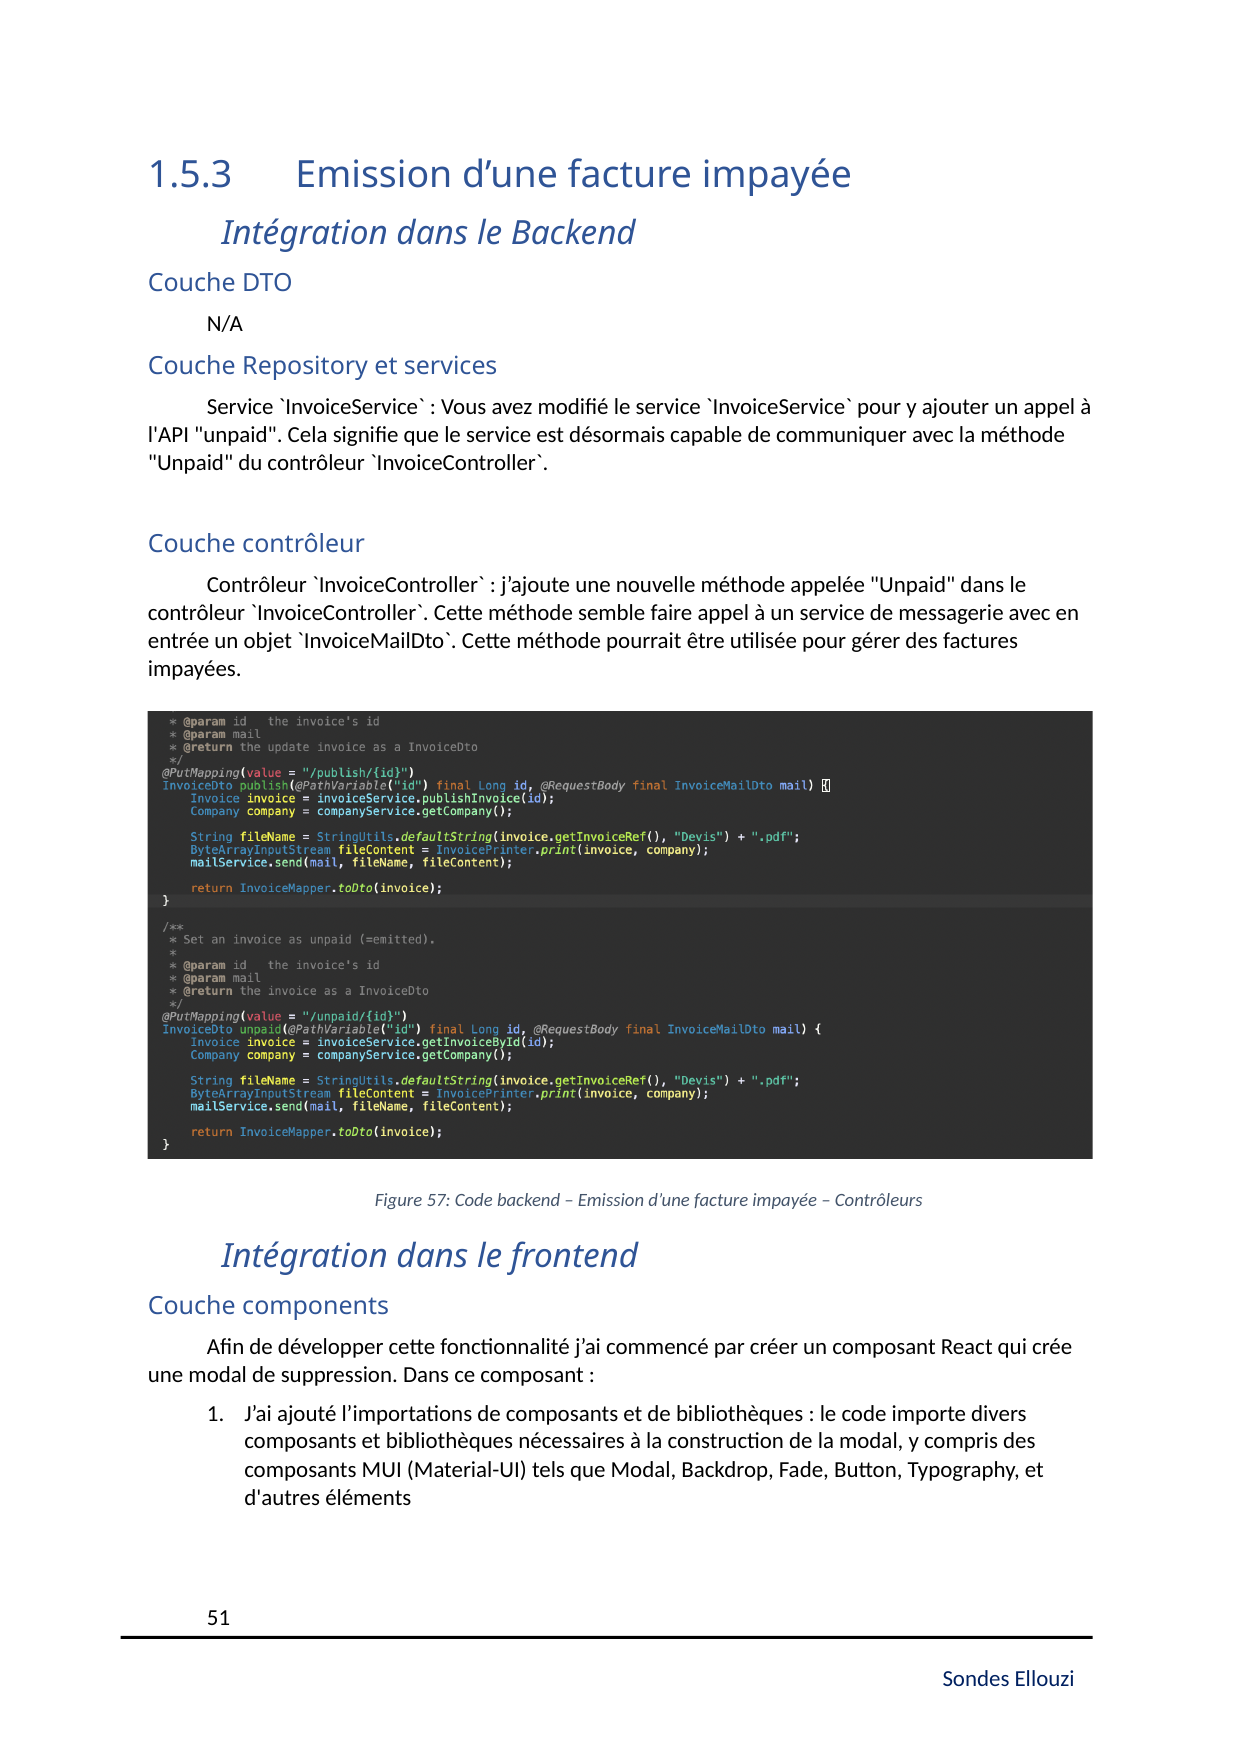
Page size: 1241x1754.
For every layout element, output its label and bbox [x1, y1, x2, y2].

picture [147, 711, 1093, 1159]
